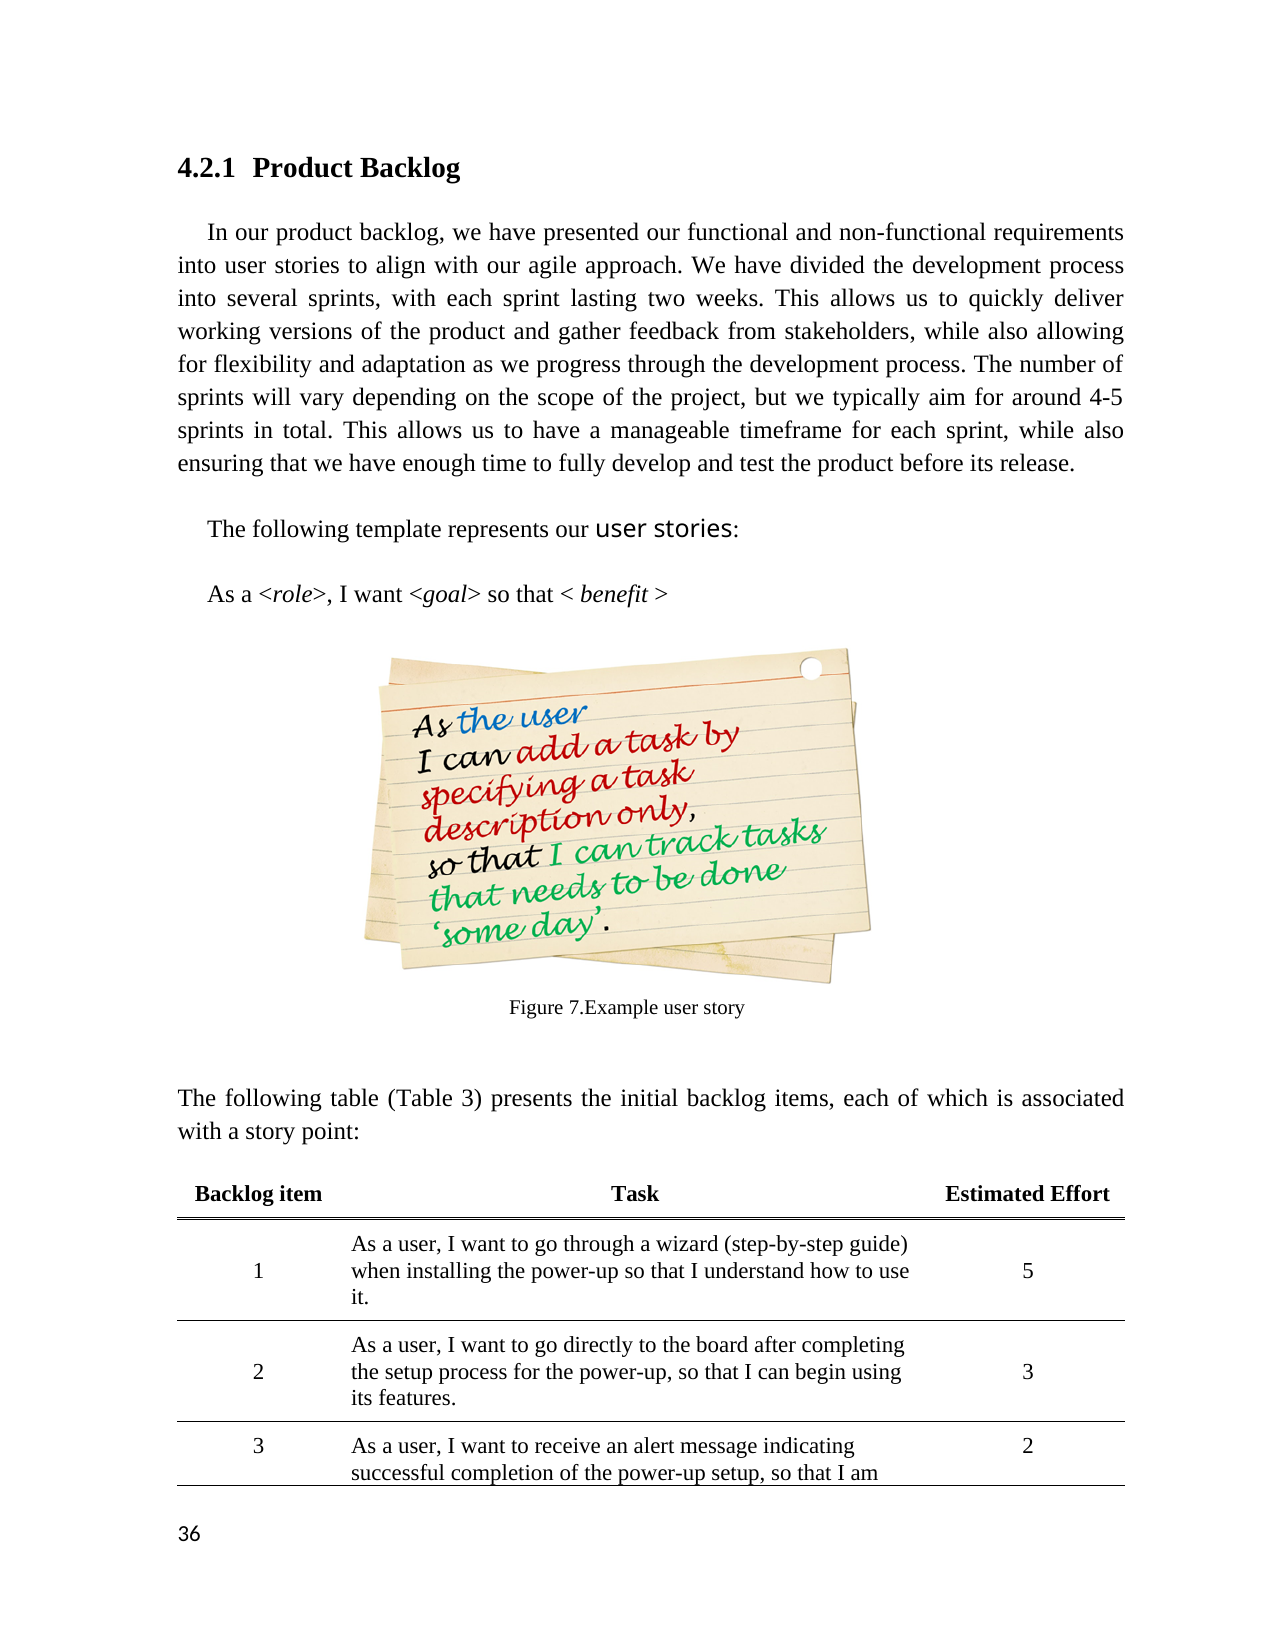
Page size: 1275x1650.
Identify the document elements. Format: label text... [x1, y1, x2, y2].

text The following template represents our : [177, 510, 1125, 544]
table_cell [340, 1422, 930, 1485]
picture [351, 635, 882, 994]
table_header [340, 1170, 930, 1217]
subtitle Product Backlog [177, 150, 1125, 183]
table_cell 5 [930, 1220, 1125, 1320]
table_cell 2 [930, 1422, 1125, 1485]
table_cell 2 [177, 1321, 339, 1421]
text As a <role>, I want <goal> so that < benefit > [177, 579, 1125, 607]
table_header [177, 1170, 339, 1217]
table_cell 3 [177, 1422, 339, 1485]
table_cell 1 [177, 1220, 339, 1320]
table_header [930, 1170, 1125, 1217]
table_cell 3 [930, 1321, 1125, 1421]
table_cell As a user, I want to go through a wizard (step-by-step guide) when installing the power-up so that I understand how to use it. [340, 1220, 930, 1320]
table_cell As a user, I want to go directly to the board after completing the setup process for the power-up, so that I can begin using its features. [340, 1321, 930, 1421]
